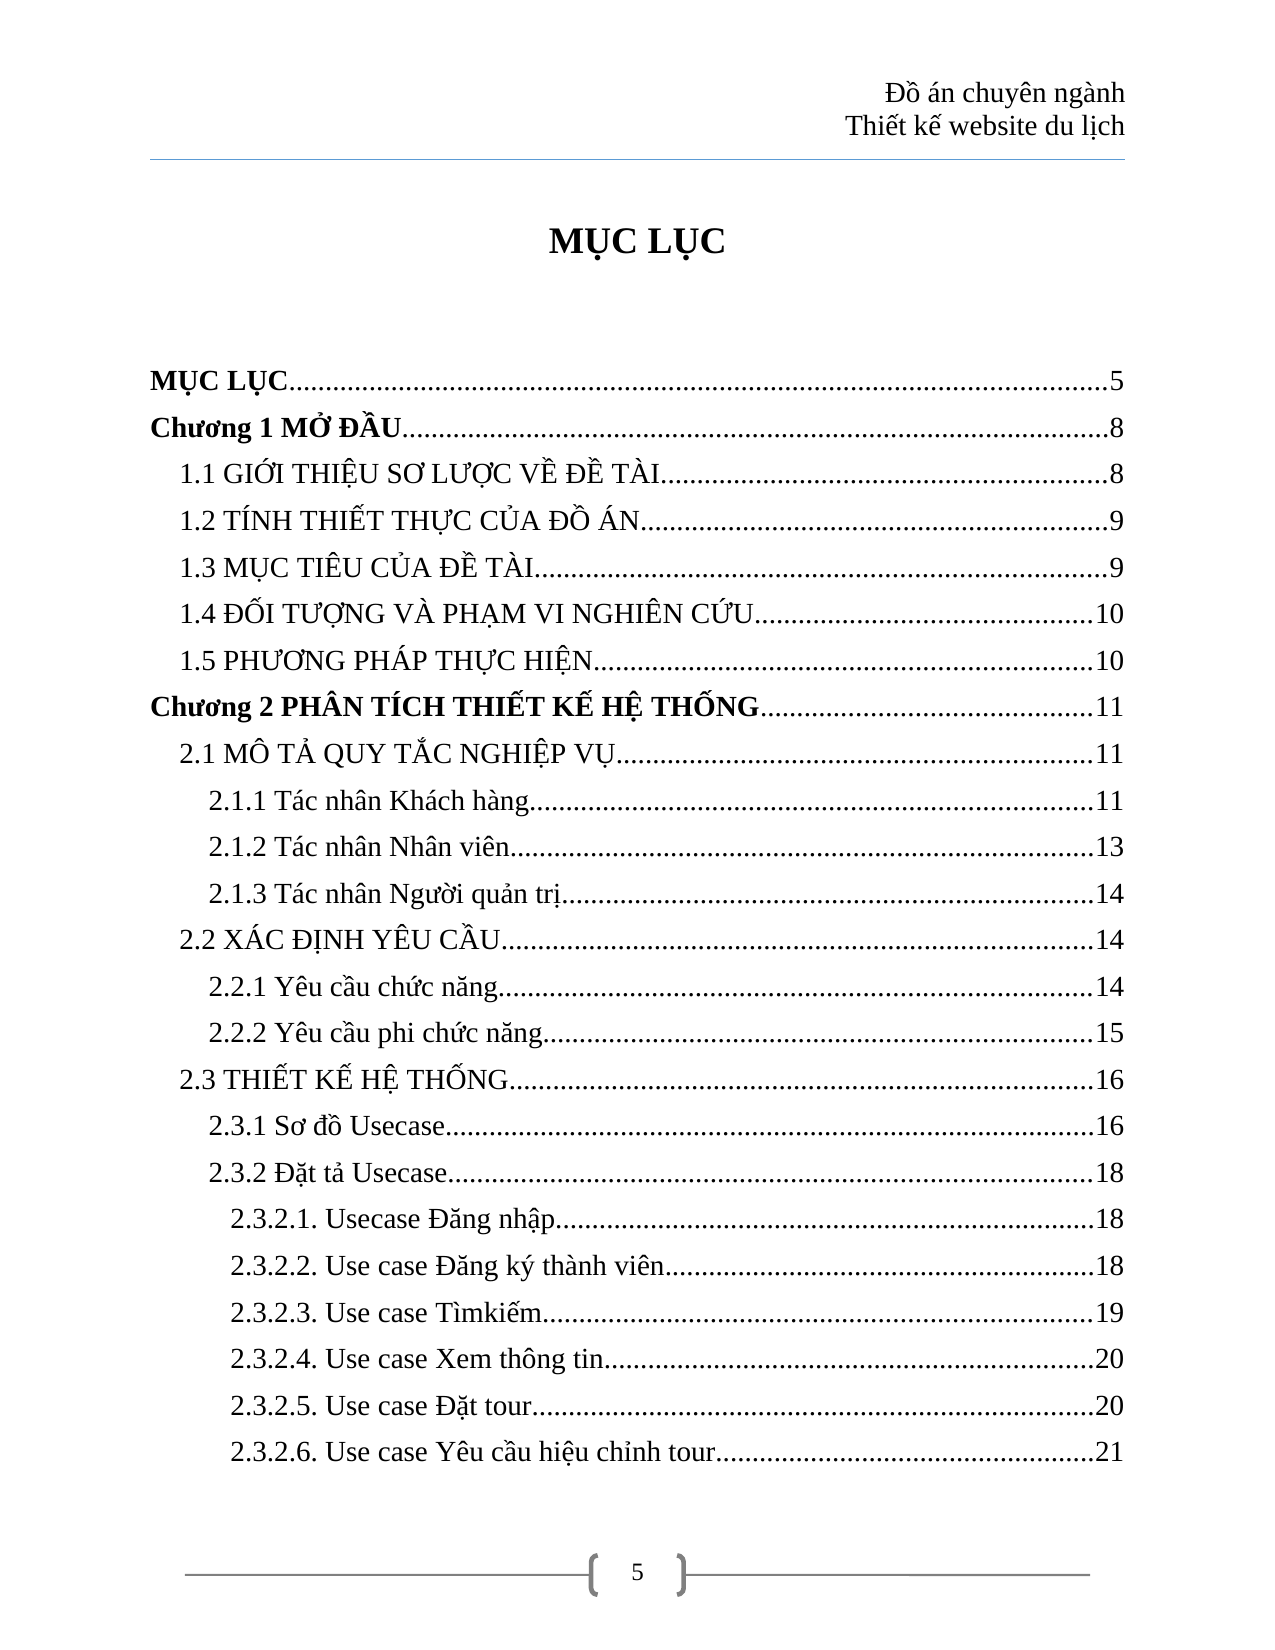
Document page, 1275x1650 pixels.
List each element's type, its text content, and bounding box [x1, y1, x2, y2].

subtitle MỤC LỤC [150, 218, 1125, 261]
